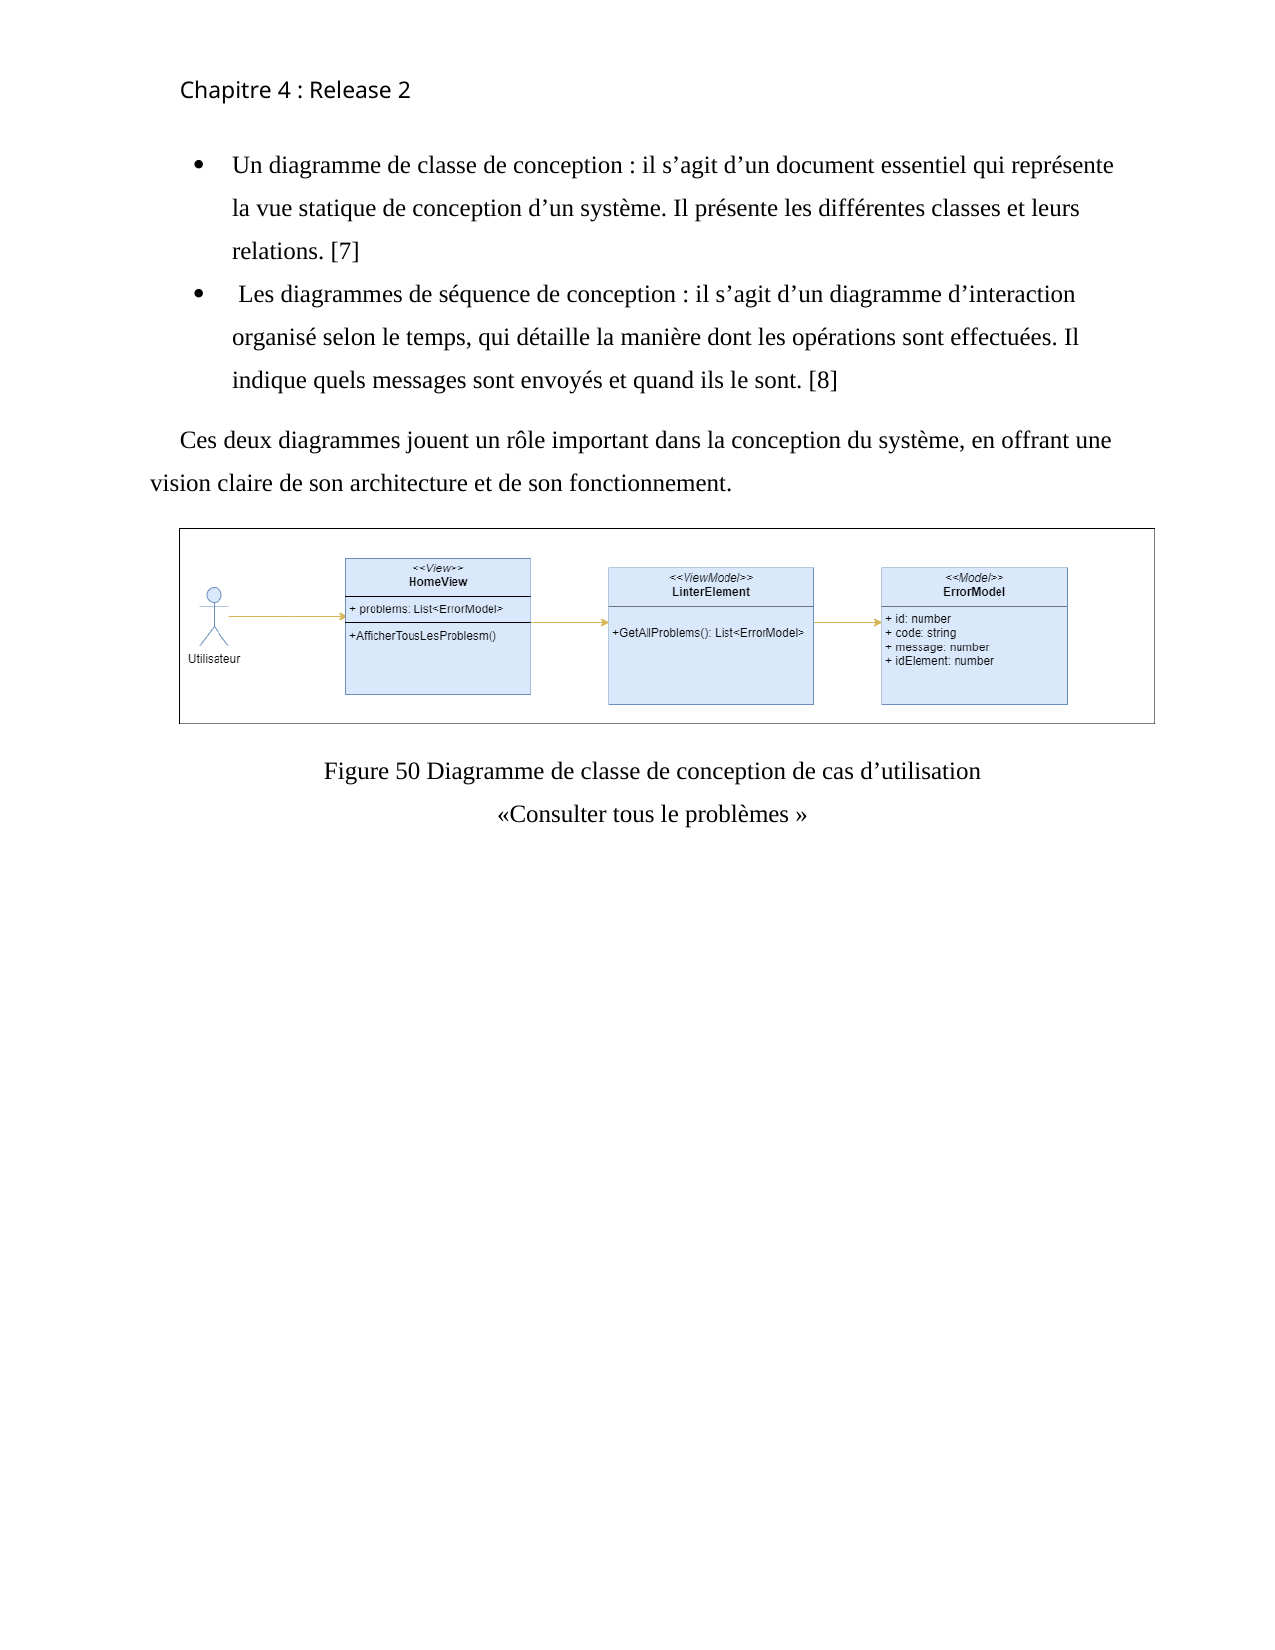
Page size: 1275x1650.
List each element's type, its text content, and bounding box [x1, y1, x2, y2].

picture [179, 528, 1155, 724]
list Les diagrammes de séquence de conception : il s’agit d’un diagramme d’interaction organisé selon le temps, qui détaille la manière dont les opérations sont effectuées. Il indique quels messages sont envoyés et quand ils le sont. [8] [194, 279, 1125, 394]
list Un diagramme de classe de conception : il s’agit d’un document essentiel qui représente la vue statique de conception d’un système. Il présente les différentes classes et leurs relations. [7] [194, 150, 1125, 265]
text Figure 50 Diagramme de classe de conception de cas d’utilisation [150, 756, 1125, 784]
text «Consulter tous le problèmes » [150, 799, 1125, 828]
text Ces deux diagrammes jouent un rôle important dans la conception du système, en offrant une vision claire de son architecture et de son fonctionnement. [150, 425, 1125, 497]
